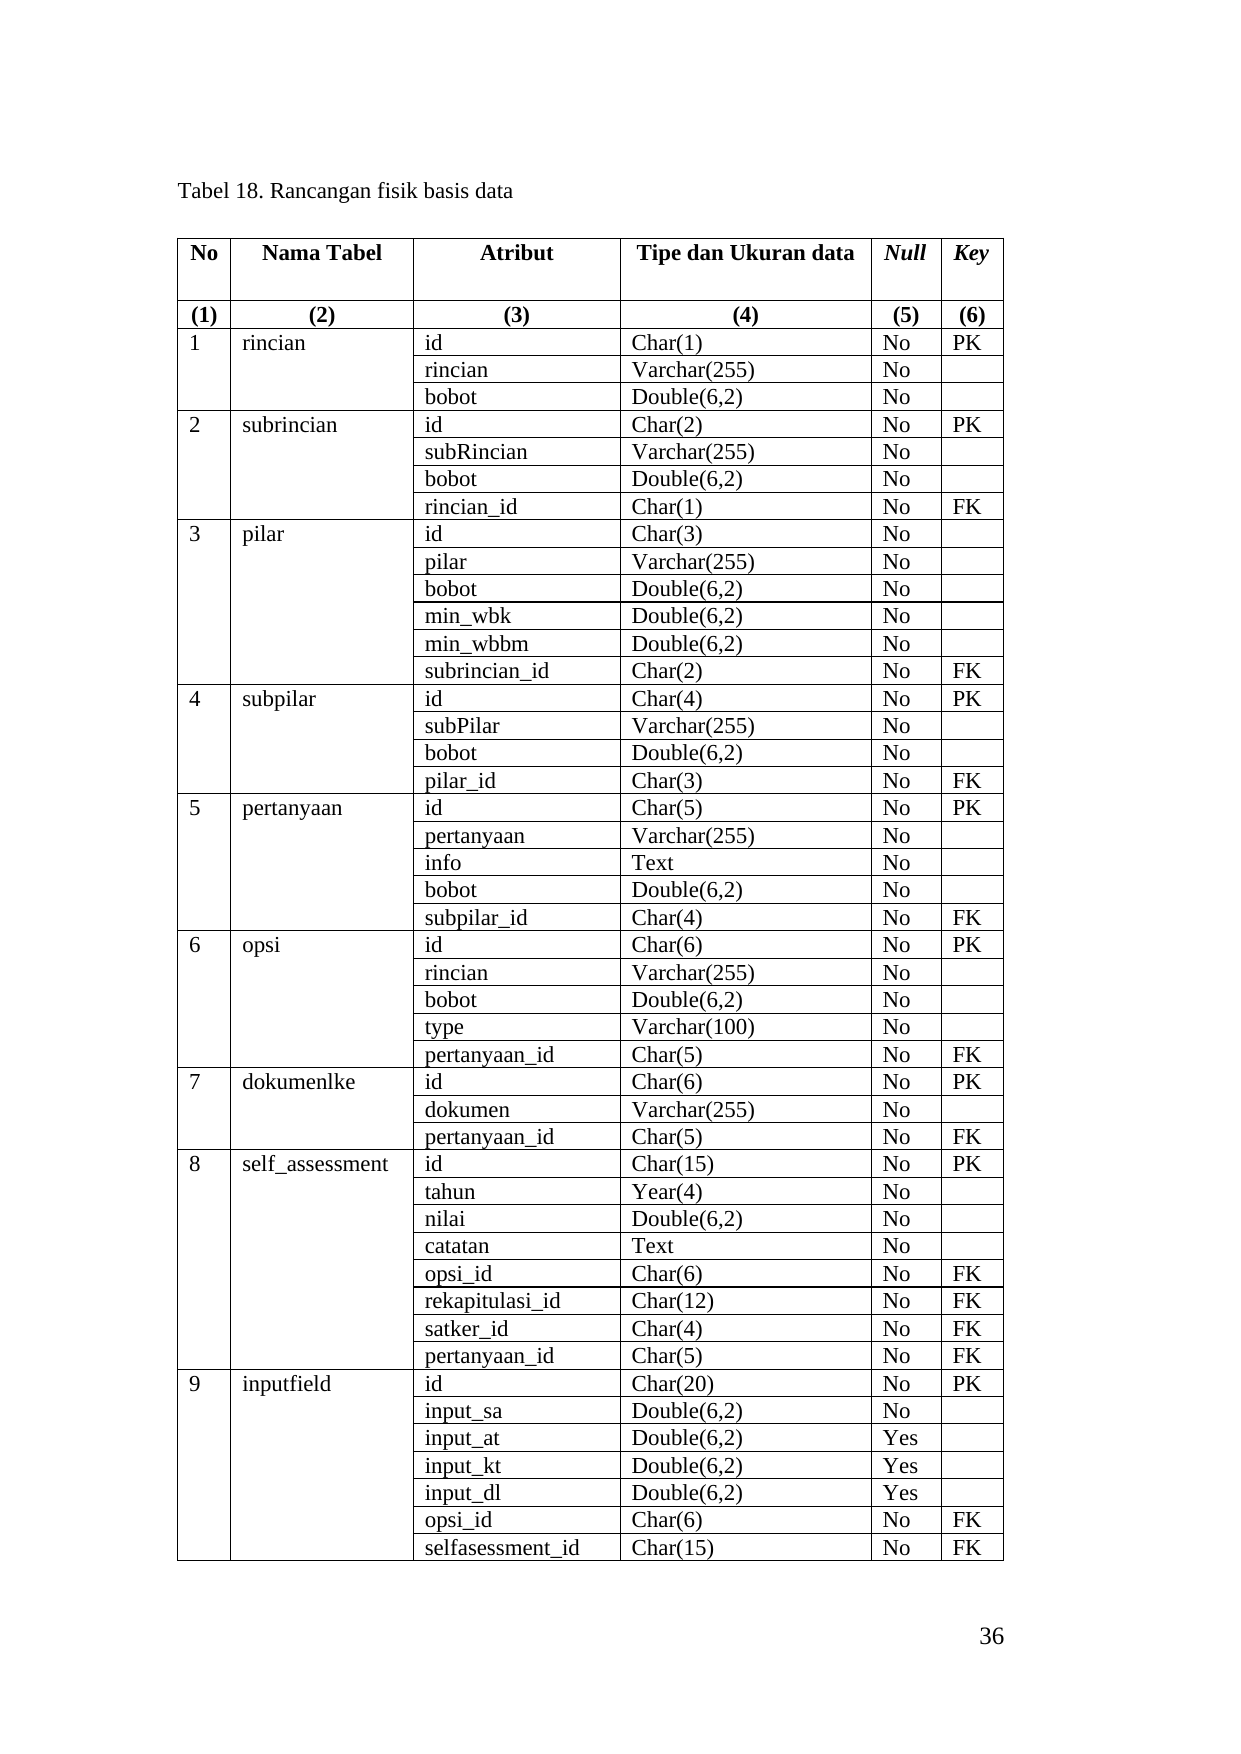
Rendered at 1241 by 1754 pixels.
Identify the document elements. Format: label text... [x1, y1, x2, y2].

table_cell No [872, 548, 941, 574]
table_cell 5 [178, 794, 230, 930]
table_cell PK [942, 931, 1003, 958]
table_cell No [872, 849, 941, 875]
table_cell pilar_id [414, 767, 620, 793]
table_cell [942, 548, 1003, 574]
table_cell Varchar(255) [621, 438, 871, 464]
table_cell subpilar [231, 685, 413, 793]
table_cell No [872, 1534, 941, 1560]
table_cell pertanyaan_id [414, 1041, 620, 1067]
table_cell id [414, 1370, 620, 1396]
table_cell opsi_id [414, 1507, 620, 1533]
table_cell Char(5) [621, 1041, 871, 1067]
table_cell FK [942, 1342, 1003, 1368]
table_cell pertanyaan [231, 794, 413, 930]
table_cell (5) [872, 301, 941, 327]
table_cell Text [621, 849, 871, 875]
table_cell rekapitulasi_id [414, 1288, 620, 1314]
table_cell Char(2) [621, 657, 871, 684]
table_cell pilar [414, 548, 620, 574]
table_cell rincian [231, 329, 413, 410]
table_cell No [872, 1260, 941, 1286]
table_cell FK [942, 1123, 1003, 1149]
table_cell 3 [178, 520, 230, 684]
table_cell 6 [178, 931, 230, 1067]
table_cell No [872, 575, 941, 601]
table_cell FK [942, 1315, 1003, 1341]
table_cell Yes [872, 1452, 941, 1478]
table_cell [942, 1205, 1003, 1232]
table_cell No [872, 986, 941, 1012]
table_cell No [872, 959, 941, 985]
table_cell Text [621, 1233, 871, 1259]
table_cell Char(6) [621, 1260, 871, 1286]
table_cell bobot [414, 876, 620, 903]
table_cell No [872, 1014, 941, 1040]
table_cell Char(15) [621, 1150, 871, 1177]
table_cell subpilar_id [414, 904, 620, 930]
table_cell Char(3) [621, 767, 871, 793]
table_cell PK [942, 1150, 1003, 1177]
table_cell Varchar(255) [621, 356, 871, 382]
table_cell No [872, 1233, 941, 1259]
table_cell Char(1) [621, 329, 871, 355]
table_cell subPilar [414, 712, 620, 738]
table_cell PK [942, 1068, 1003, 1094]
table_cell Double(6,2) [621, 740, 871, 766]
table_cell No [872, 356, 941, 382]
table_cell No [872, 685, 941, 711]
table_cell No [872, 904, 941, 930]
table_cell PK [942, 1370, 1003, 1396]
table_cell No [872, 329, 941, 355]
table_cell Char(20) [621, 1370, 871, 1396]
table_cell rincian [414, 356, 620, 382]
table_cell FK [942, 493, 1003, 519]
table_cell opsi_id [414, 1260, 620, 1286]
table_cell [942, 603, 1003, 629]
table_cell min_wbk [414, 603, 620, 629]
table_cell No [872, 1205, 941, 1232]
table_cell FK [942, 1507, 1003, 1533]
table_cell No [872, 740, 941, 766]
table_cell No [872, 493, 941, 519]
table_cell Varchar(255) [621, 822, 871, 848]
table_cell bobot [414, 383, 620, 410]
table_cell (3) [414, 301, 620, 327]
table_cell No [872, 1150, 941, 1177]
table_cell input_kt [414, 1452, 620, 1478]
table_cell Char(4) [621, 685, 871, 711]
table_cell input_sa [414, 1397, 620, 1423]
table_cell input_dl [414, 1479, 620, 1506]
table_cell tahun [414, 1178, 620, 1204]
table_cell (4) [621, 301, 871, 327]
table_cell PK [942, 329, 1003, 355]
table_cell (1) [178, 301, 230, 327]
table_cell inputfield [231, 1370, 413, 1560]
table_cell subrincian [231, 411, 413, 519]
table_header Tipe dan Ukuran data [621, 239, 871, 300]
table_cell selfasessment_id [414, 1534, 620, 1560]
table_cell 2 [178, 411, 230, 519]
table_cell (6) [942, 301, 1003, 327]
table_cell No [872, 466, 941, 492]
table_cell nilai [414, 1205, 620, 1232]
table_cell dokumen [414, 1096, 620, 1122]
table_cell [942, 575, 1003, 601]
table_cell 4 [178, 685, 230, 793]
table_cell [942, 822, 1003, 848]
table_cell Char(1) [621, 493, 871, 519]
table_cell No [872, 1397, 941, 1423]
table_cell Double(6,2) [621, 603, 871, 629]
table_cell satker_id [414, 1315, 620, 1341]
table_cell No [872, 1178, 941, 1204]
table_cell [942, 520, 1003, 547]
table_cell Yes [872, 1424, 941, 1451]
table_cell No [872, 411, 941, 437]
table_cell Char(6) [621, 1507, 871, 1533]
table_cell Char(6) [621, 1068, 871, 1094]
table_cell info [414, 849, 620, 875]
table_cell [942, 356, 1003, 382]
table_cell FK [942, 904, 1003, 930]
table_cell [942, 1479, 1003, 1506]
table_cell self_assessment [231, 1150, 413, 1368]
table_cell No [872, 1288, 941, 1314]
table_header No [178, 239, 230, 300]
table_cell No [872, 438, 941, 464]
table_cell No [872, 931, 941, 958]
table_cell No [872, 630, 941, 656]
table_cell Char(5) [621, 1123, 871, 1149]
table_cell Char(5) [621, 1342, 871, 1368]
table_cell bobot [414, 575, 620, 601]
table_cell id [414, 520, 620, 547]
table_cell rincian_id [414, 493, 620, 519]
table_cell id [414, 411, 620, 437]
table_cell subrincian_id [414, 657, 620, 684]
table_cell bobot [414, 466, 620, 492]
table_cell Double(6,2) [621, 1424, 871, 1451]
table_cell Char(4) [621, 1315, 871, 1341]
table_cell No [872, 1068, 941, 1094]
table_cell 8 [178, 1150, 230, 1368]
table_cell No [872, 383, 941, 410]
table_cell dokumenlke [231, 1068, 413, 1149]
table_cell FK [942, 1041, 1003, 1067]
table_cell [942, 630, 1003, 656]
table_cell No [872, 1096, 941, 1122]
table_cell 1 [178, 329, 230, 410]
table_cell 9 [178, 1370, 230, 1560]
table_cell [942, 438, 1003, 464]
table_header Key [942, 239, 1003, 300]
table_cell No [872, 1507, 941, 1533]
table_cell [942, 959, 1003, 985]
table_cell No [872, 794, 941, 821]
table_cell No [872, 1123, 941, 1149]
table_cell Yes [872, 1479, 941, 1506]
table_header Atribut [414, 239, 620, 300]
table_cell No [872, 712, 941, 738]
table_cell Double(6,2) [621, 630, 871, 656]
table_cell Varchar(255) [621, 712, 871, 738]
table_cell No [872, 876, 941, 903]
table_cell [942, 1178, 1003, 1204]
table_cell catatan [414, 1233, 620, 1259]
table_cell Varchar(255) [621, 1096, 871, 1122]
table_cell Varchar(255) [621, 548, 871, 574]
table_cell Double(6,2) [621, 1479, 871, 1506]
table_cell Char(3) [621, 520, 871, 547]
table_cell Double(6,2) [621, 575, 871, 601]
table_cell id [414, 1068, 620, 1094]
table_cell Char(5) [621, 794, 871, 821]
table_cell FK [942, 1534, 1003, 1560]
table_cell [942, 1452, 1003, 1478]
table_cell FK [942, 1260, 1003, 1286]
table_cell opsi [231, 931, 413, 1067]
table_cell pertanyaan_id [414, 1123, 620, 1149]
table_cell pilar [231, 520, 413, 684]
table_cell No [872, 603, 941, 629]
table_cell subRincian [414, 438, 620, 464]
table_cell FK [942, 657, 1003, 684]
table_cell bobot [414, 986, 620, 1012]
table_cell id [414, 329, 620, 355]
table_cell bobot [414, 740, 620, 766]
table_cell Double(6,2) [621, 383, 871, 410]
table_cell No [872, 520, 941, 547]
table_cell [942, 1014, 1003, 1040]
table_cell Double(6,2) [621, 1397, 871, 1423]
table_cell PK [942, 685, 1003, 711]
table_cell Double(6,2) [621, 466, 871, 492]
table_cell input_at [414, 1424, 620, 1451]
table_cell [942, 876, 1003, 903]
table_cell No [872, 1342, 941, 1368]
table_cell No [872, 657, 941, 684]
table_cell pertanyaan_id [414, 1342, 620, 1368]
table_cell id [414, 794, 620, 821]
table_cell PK [942, 794, 1003, 821]
table_cell Year(4) [621, 1178, 871, 1204]
table_cell [942, 986, 1003, 1012]
table_cell [942, 712, 1003, 738]
table_cell id [414, 1150, 620, 1177]
table_cell No [872, 1041, 941, 1067]
table_cell Double(6,2) [621, 1205, 871, 1232]
table_cell min_wbbm [414, 630, 620, 656]
table_cell [942, 1397, 1003, 1423]
table_cell 7 [178, 1068, 230, 1149]
table_cell Char(15) [621, 1534, 871, 1560]
table_cell type [414, 1014, 620, 1040]
table_cell FK [942, 767, 1003, 793]
table_cell Varchar(255) [621, 959, 871, 985]
table_cell (2) [231, 301, 413, 327]
table_cell Char(12) [621, 1288, 871, 1314]
table_cell No [872, 822, 941, 848]
text Tabel 18. Rancangan fisik basis data [177, 177, 1004, 203]
table_cell [942, 849, 1003, 875]
table_cell pertanyaan [414, 822, 620, 848]
table_cell Double(6,2) [621, 986, 871, 1012]
table_cell PK [942, 411, 1003, 437]
table_cell Char(2) [621, 411, 871, 437]
table_cell [942, 466, 1003, 492]
table_cell Double(6,2) [621, 1452, 871, 1478]
table_cell [942, 1424, 1003, 1451]
table_cell Char(4) [621, 904, 871, 930]
table_cell [942, 1233, 1003, 1259]
table_cell No [872, 767, 941, 793]
table_cell [942, 383, 1003, 410]
table_cell Double(6,2) [621, 876, 871, 903]
table_header Null [872, 239, 941, 300]
table_cell id [414, 685, 620, 711]
table_cell [942, 1096, 1003, 1122]
table_cell FK [942, 1288, 1003, 1314]
table_cell No [872, 1370, 941, 1396]
table_cell Char(6) [621, 931, 871, 958]
table_cell [942, 740, 1003, 766]
table_header Nama Tabel [231, 239, 413, 300]
table_cell No [872, 1315, 941, 1341]
table_cell id [414, 931, 620, 958]
table_cell Varchar(100) [621, 1014, 871, 1040]
table_cell rincian [414, 959, 620, 985]
